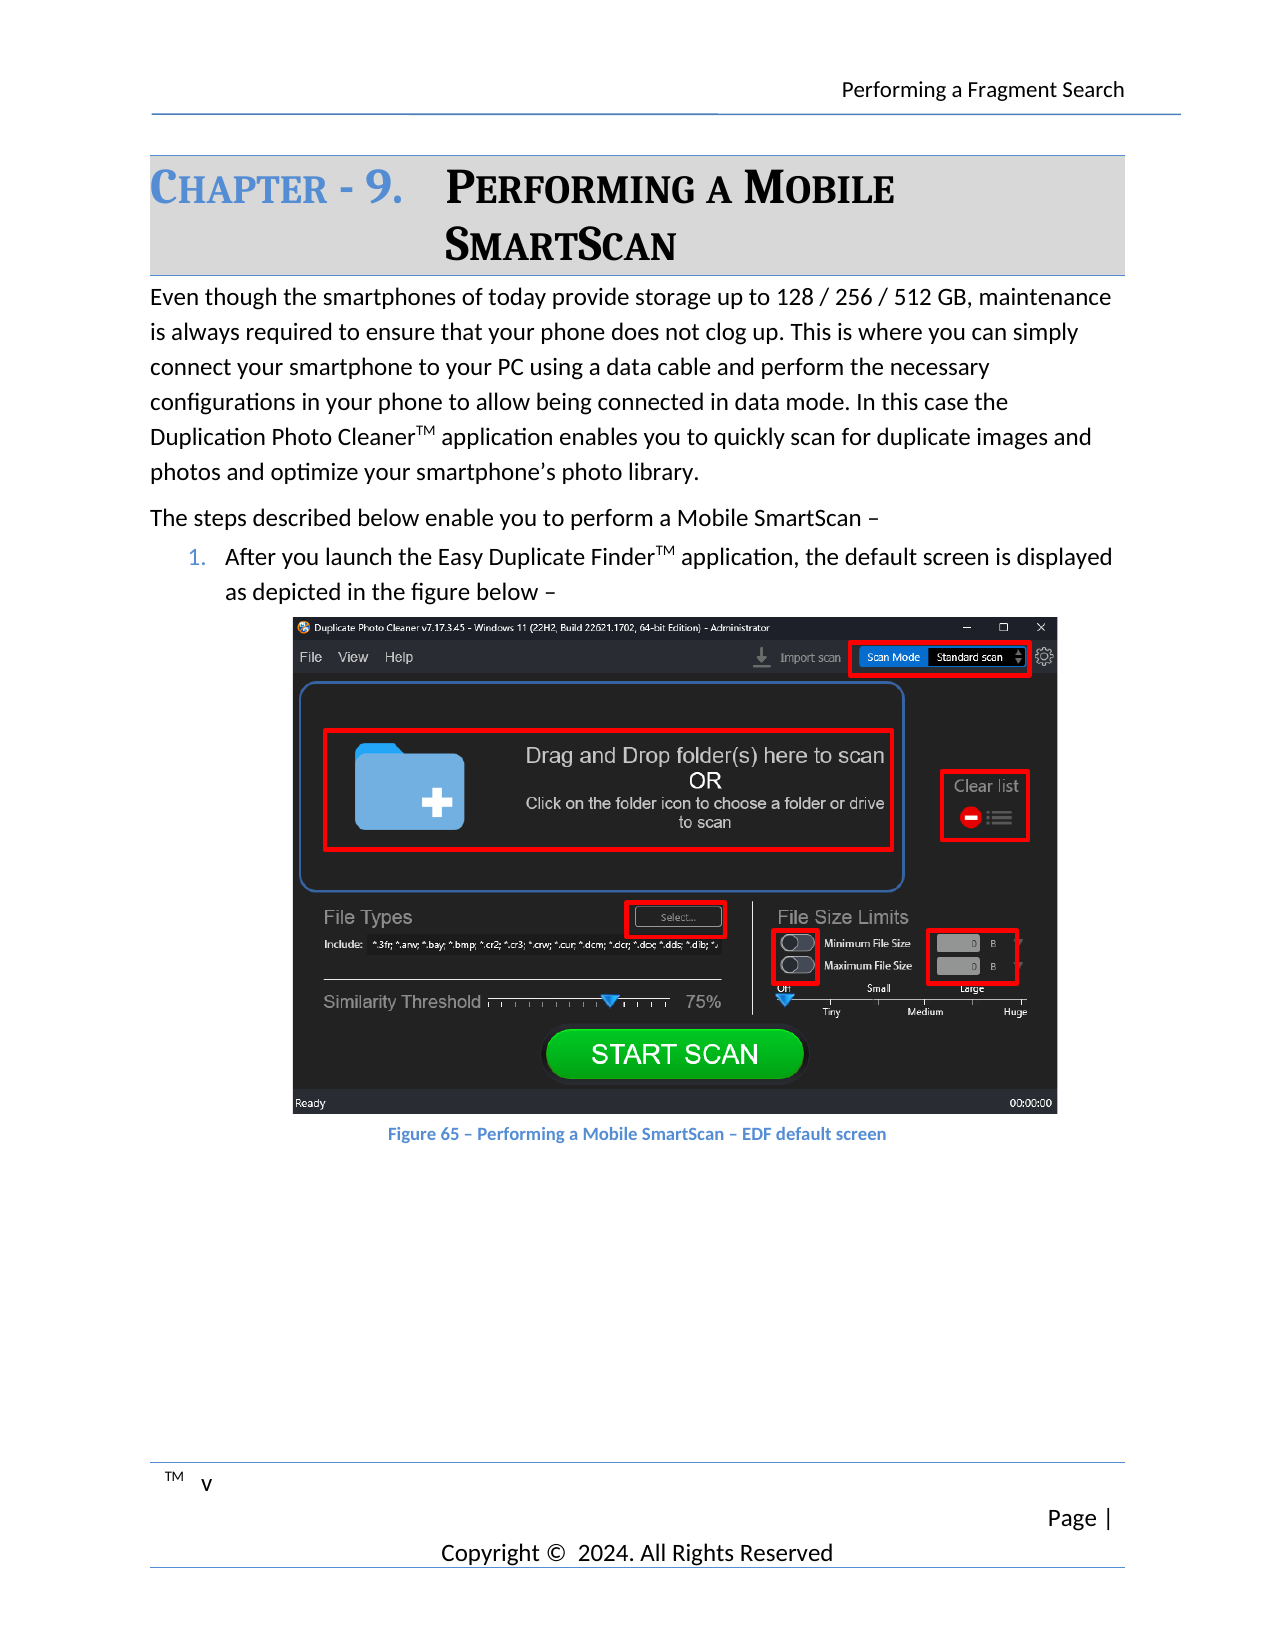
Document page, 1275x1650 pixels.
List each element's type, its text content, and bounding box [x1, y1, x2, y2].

list After you launch the Easy Duplicate FinderTM application, the default screen is displayed as depicted in the figure below – [187, 541, 1125, 606]
subtitle Performing a Mobile SmartScan [150, 156, 1125, 275]
text The steps described below enable you to perform a Mobile SmartScan – [150, 502, 1125, 532]
picture [292, 617, 1058, 1114]
text Figure 65 – Performing a Mobile SmartScan – EDF default screen [150, 1122, 1125, 1145]
text Even though the smartphones of today provide storage up to 128 / 256 / 512 GB, maintenance is always required to ensure that your phone does not clog up. This is where you can simply connect your smartphone to your PC using a data cable and perform the necessary configurations in your phone to allow being connected in data mode. In this case the Duplication Photo CleanerTM application enables you to quickly scan for duplicate images and photos and optimize your smartphone’s photo library. [150, 281, 1125, 486]
